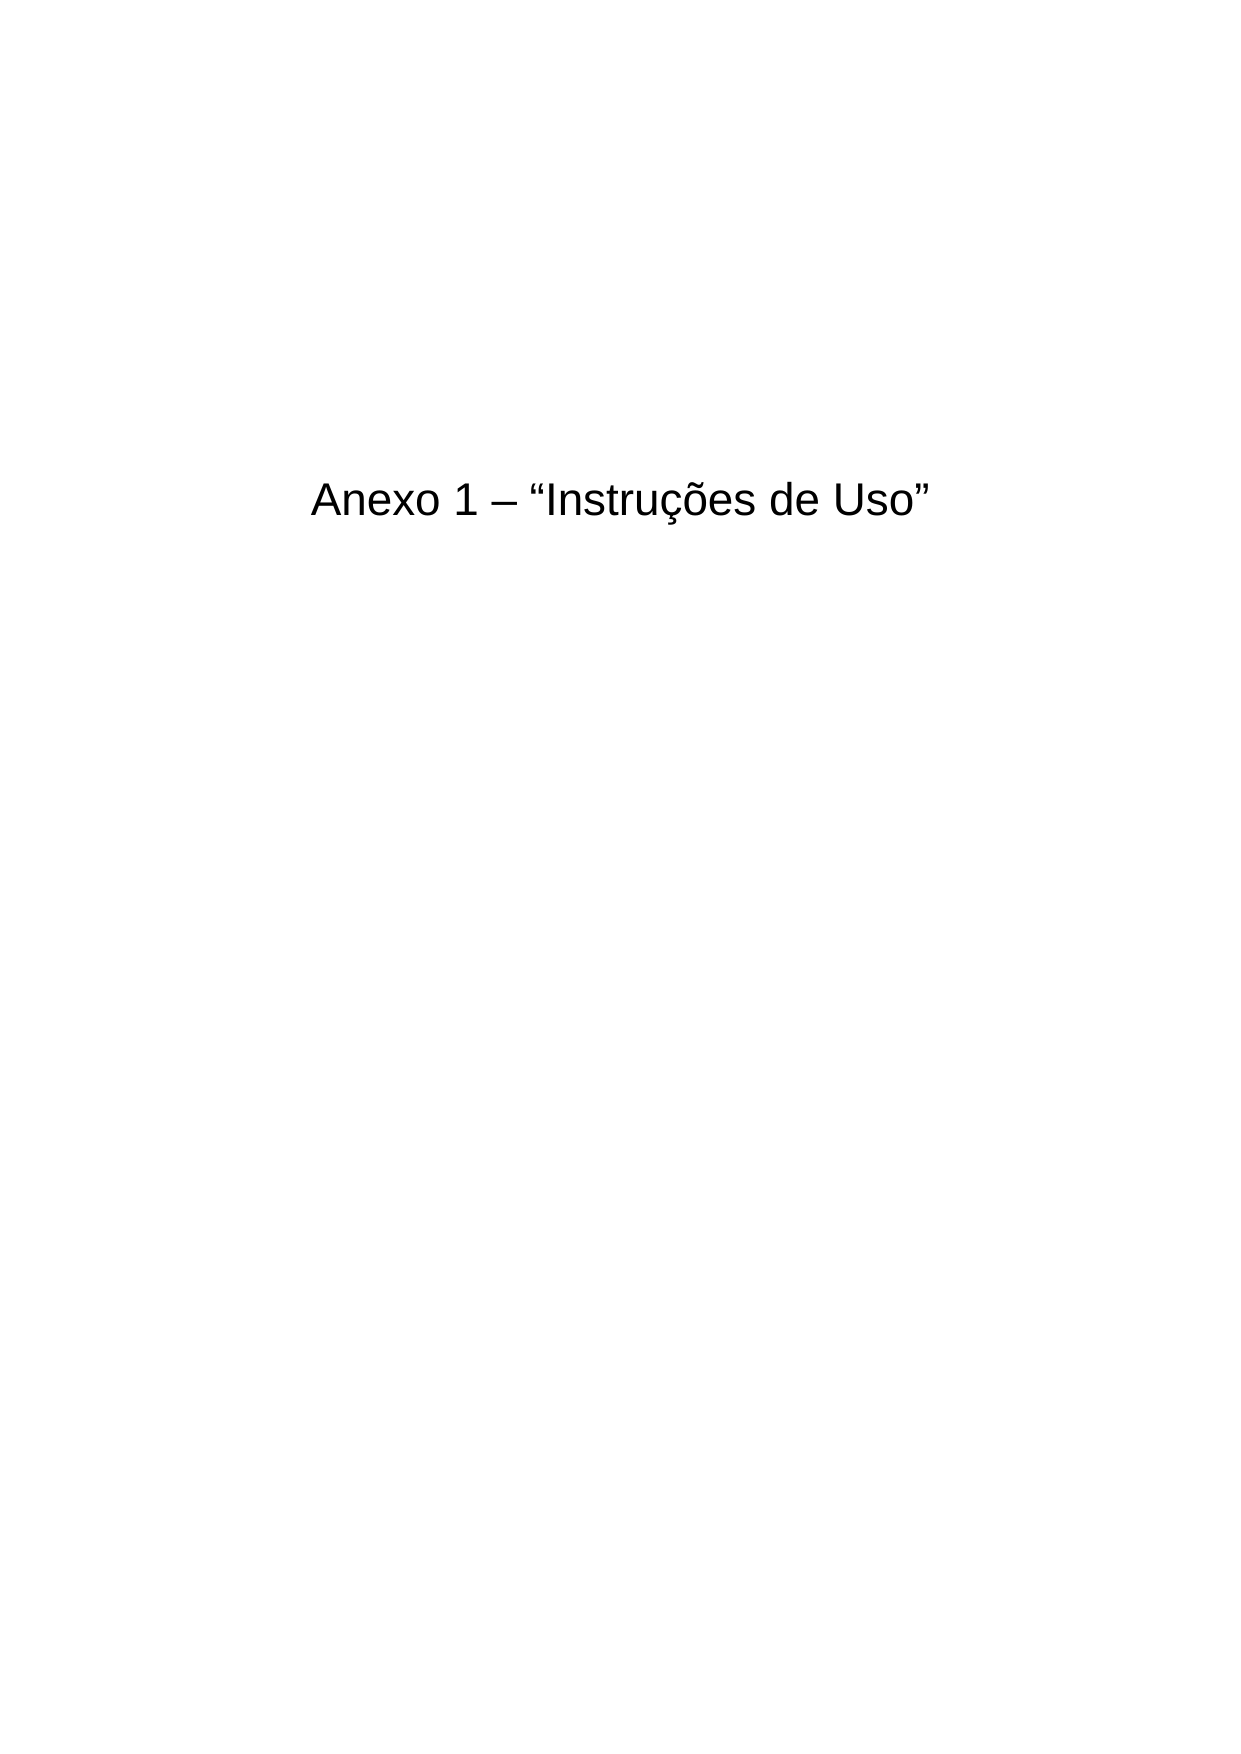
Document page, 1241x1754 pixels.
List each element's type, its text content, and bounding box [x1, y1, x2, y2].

subtitle Anexo 1 – “Instruções de Uso” [177, 473, 1063, 525]
